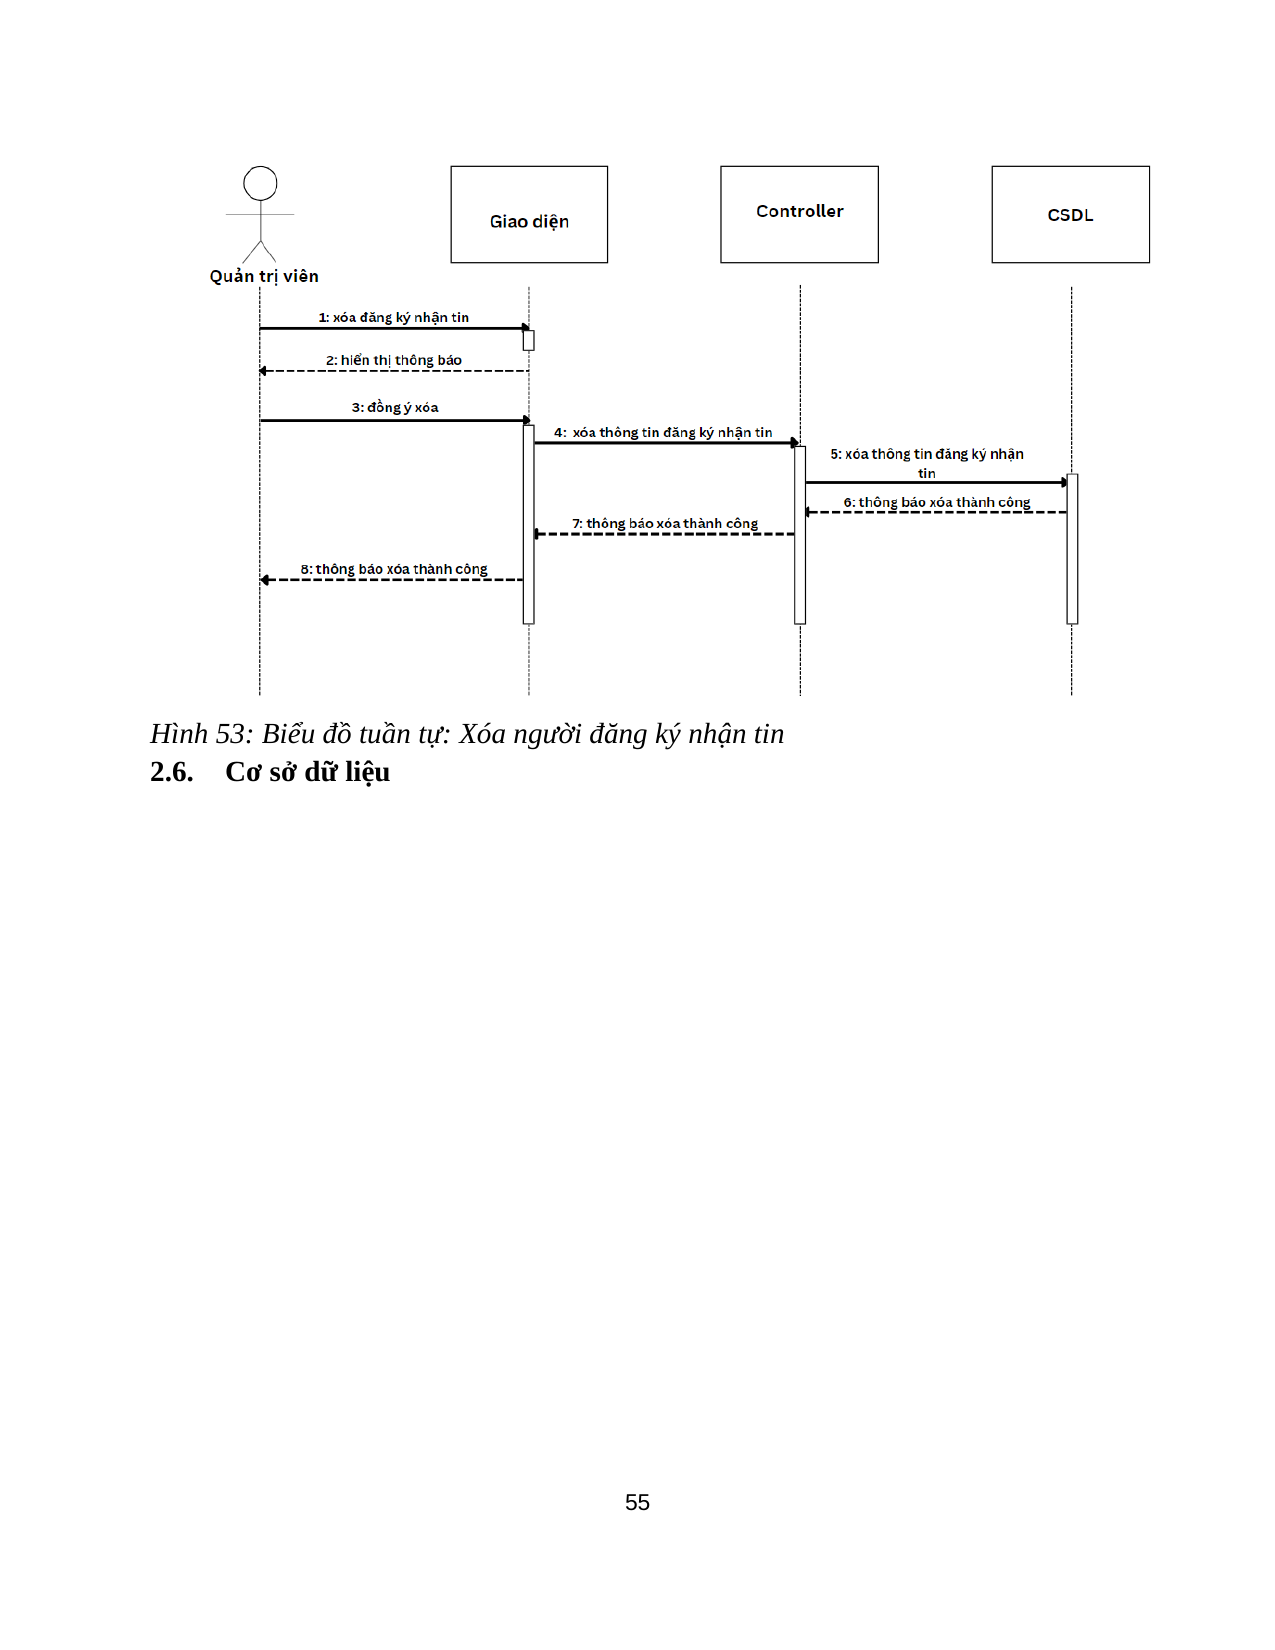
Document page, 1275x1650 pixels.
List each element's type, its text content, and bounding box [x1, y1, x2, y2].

picture [187, 150, 1163, 696]
subtitle Hình 53: Biểu đồ tuần tự: Xóa người đăng ký nhận tin [150, 716, 1125, 749]
list Cơ sở dữ liệu [150, 754, 1125, 788]
